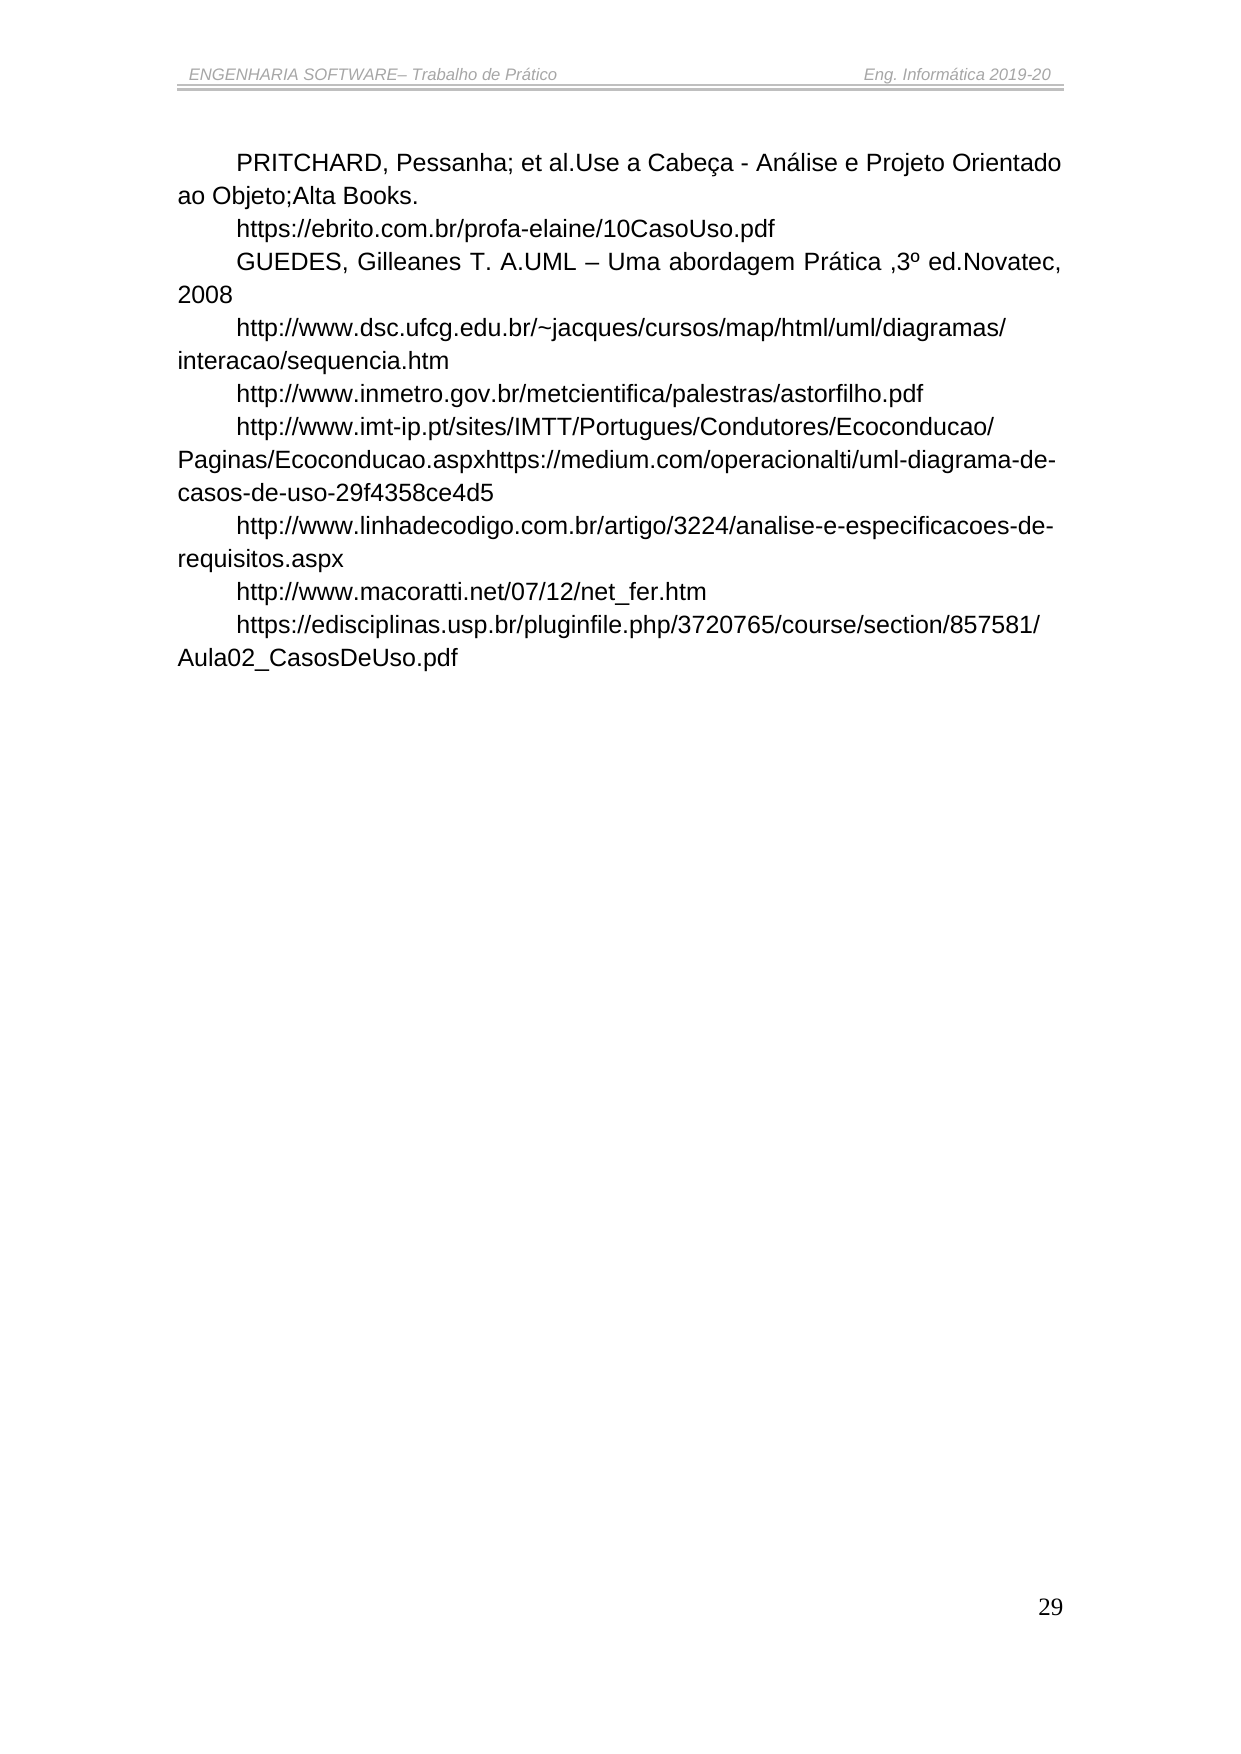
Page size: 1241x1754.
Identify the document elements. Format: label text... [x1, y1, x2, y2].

text PRITCHARD, Pessanha; et al.Use a Cabeça - Análise e Projeto Orientado ao Objeto;Alta Books. [177, 148, 1063, 209]
text http://www.inmetro.gov.br/metcientifica/palestras/astorfilho.pdf [177, 379, 1063, 407]
text https://ebrito.com.br/profa-elaine/10CasoUso.pdf [177, 214, 1063, 242]
text https://edisciplinas.usp.br/pluginfile.php/3720765/course/section/857581/Aula02_CasosDeUso.pdf [177, 610, 1063, 672]
text http://www.dsc.ufcg.edu.br/~jacques/cursos/map/html/uml/diagramas/interacao/sequencia.htm [177, 313, 1063, 374]
text GUEDES, Gilleanes T. A.UML – Uma abordagem Prática ,3º ed.Novatec, 2008 [177, 247, 1063, 308]
text http://www.macoratti.net/07/12/net_fer.htm [177, 577, 1063, 606]
text http://www.linhadecodigo.com.br/artigo/3224/analise-e-especificacoes-de-requisitos.aspx [177, 511, 1063, 573]
text http://www.imt-ip.pt/sites/IMTT/Portugues/Condutores/Ecoconducao/Paginas/Ecoconducao.aspxhttps://medium.com/operacionalti/uml-diagrama-de-casos-de-uso-29f4358ce4d5 [177, 412, 1063, 507]
